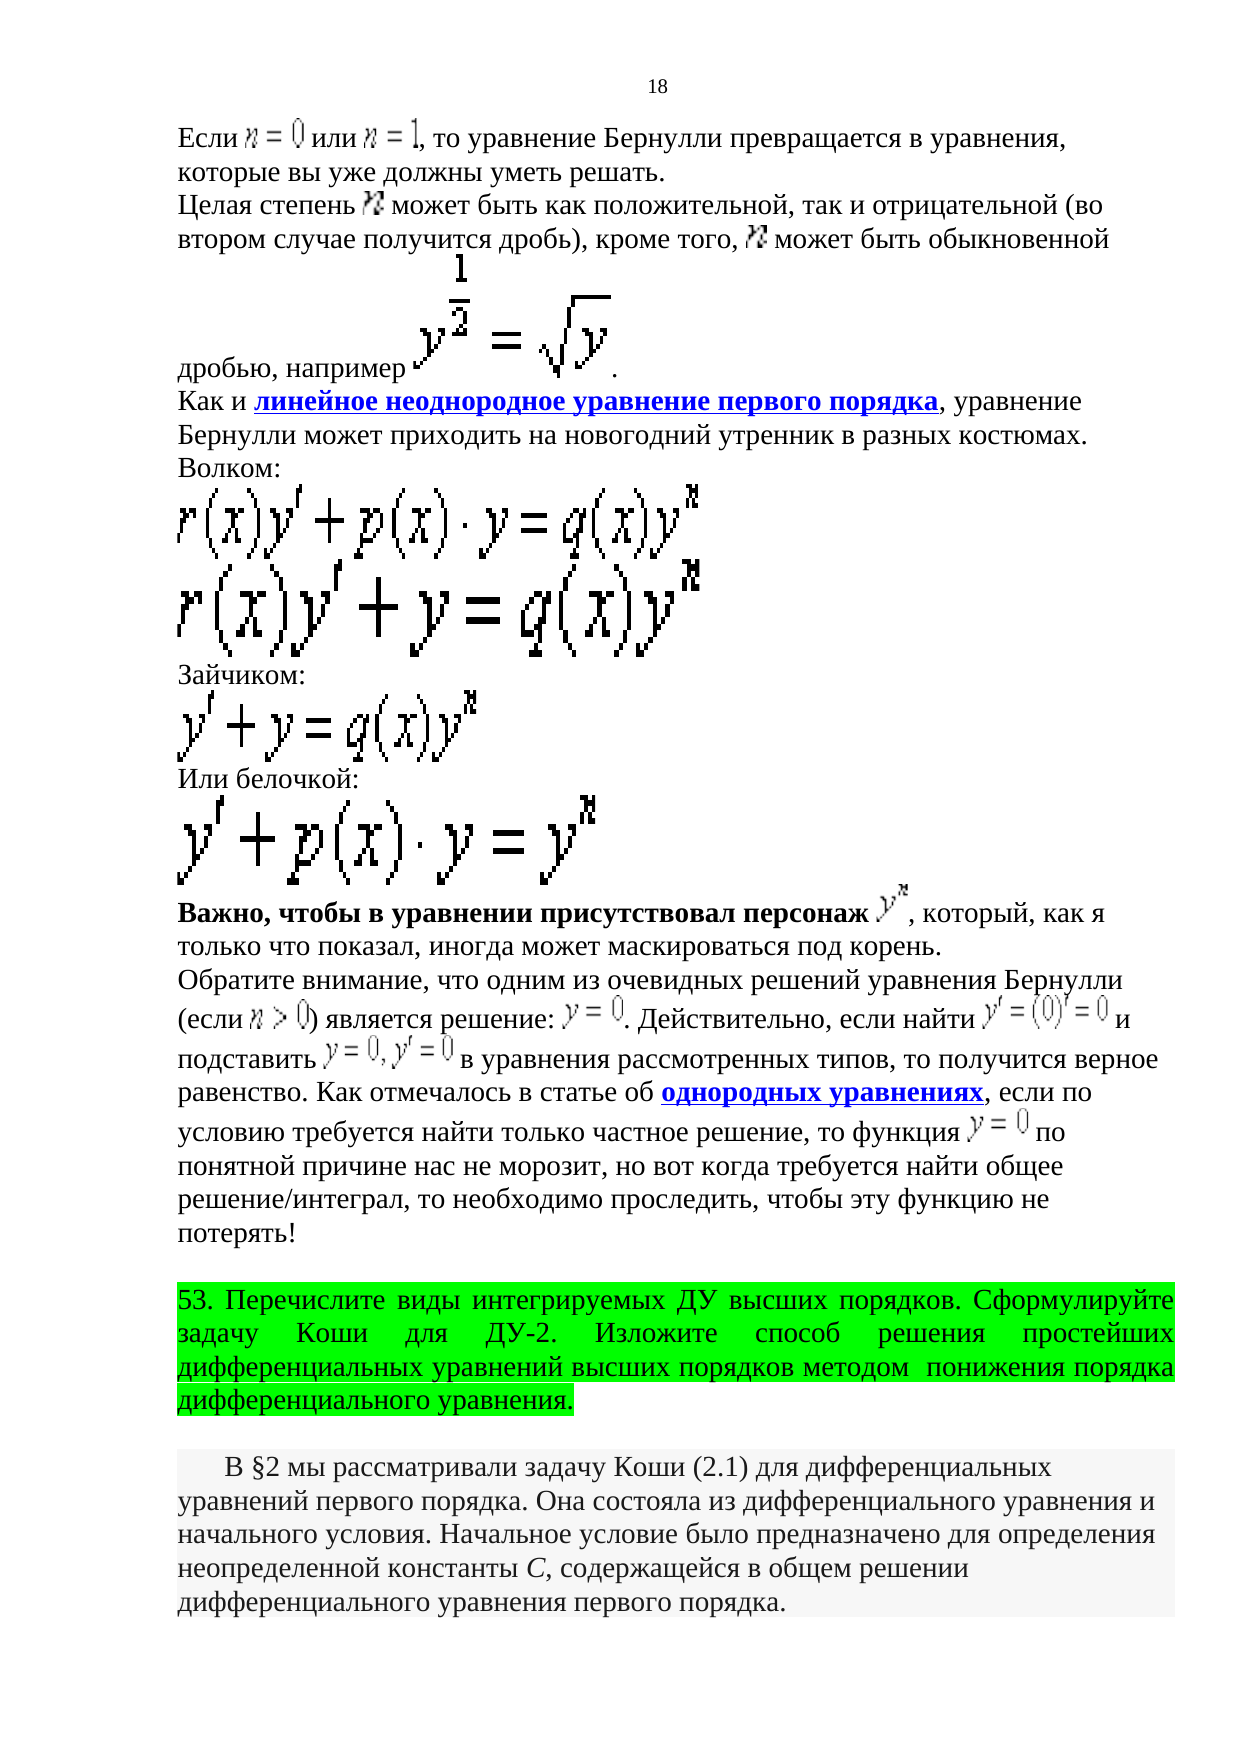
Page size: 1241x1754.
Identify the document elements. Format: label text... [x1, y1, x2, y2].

picture [177, 484, 700, 657]
picture [967, 1108, 1029, 1142]
text Целая степень может быть как положительной, так и отрицательной (во втором случае получится дробь), кроме того, может быть обыкновенной дробью, например . [177, 187, 1175, 383]
text Зайчиком: [177, 657, 1175, 761]
picture [245, 118, 304, 148]
picture [982, 995, 1108, 1029]
text В §2 мы рассматривали задачу Коши (2.1) для дифференциальных уравнений первого порядка. Она состояла из дифференциального уравнения и начального условия. Начальное условие было предназначено для определения неопределенной константы С, содержащейся в общем решении дифференциального уравнения первого порядка. [177, 1449, 1175, 1617]
picture [562, 995, 623, 1029]
picture [177, 795, 596, 885]
picture [177, 690, 477, 762]
text Важно, чтобы в уравнении присутствовал персонаж , который, как я только что показал, иногда может маскироваться под корень. [177, 884, 1175, 962]
picture [746, 225, 767, 248]
text Если или , то уравнение Бернулли превращается в уравнения, которые вы уже должны уметь решать. [177, 118, 1175, 187]
picture [876, 884, 908, 922]
picture [323, 1035, 453, 1069]
text Обратите внимание, что одним из очевидных решений уравнения Бернулли (если ) является решение: . Действительно, если найти и подставить в уравнения рассмотренных типов, то получится верное равенство. Как отмечалось в статье об однородных уравнениях, если по условию требуется найти только частное решение, то функция по понятной причине нас не морозит, но вот когда требуется найти общее решение/интеграл, то необходимо проследить, чтобы эту функцию не потерять! [177, 962, 1175, 1248]
picture [413, 254, 611, 378]
picture [362, 191, 384, 215]
picture [364, 118, 419, 148]
picture [250, 999, 309, 1029]
text 53. Перечислите виды интегрируемых ДУ высших порядков. Сформулируйте задачу Коши для ДУ-2. Изложите способ решения простейших дифференциальных уравнений высших порядков методом понижения порядка дифференциального уравнения. [177, 1382, 1175, 1416]
